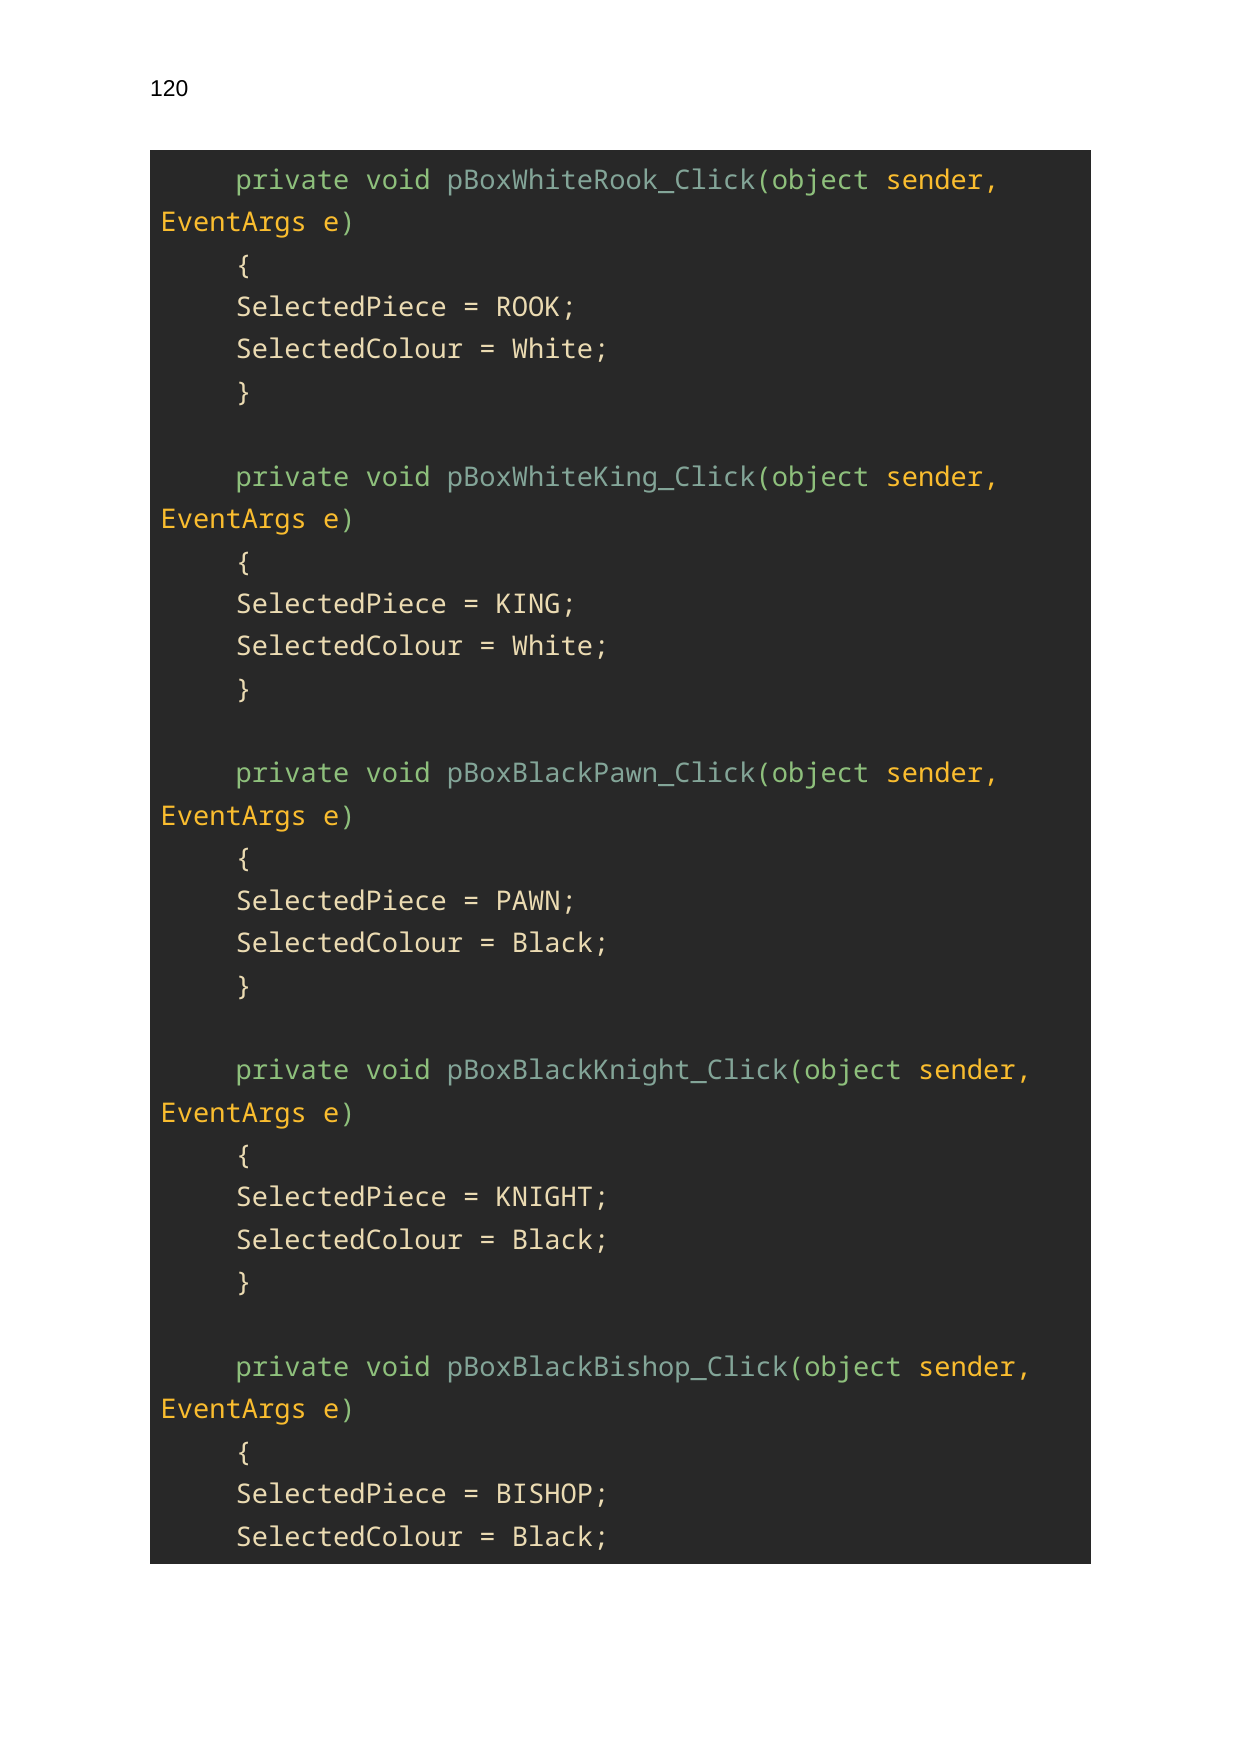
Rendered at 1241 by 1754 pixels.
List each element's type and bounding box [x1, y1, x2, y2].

table_header [150, 150, 1091, 1564]
